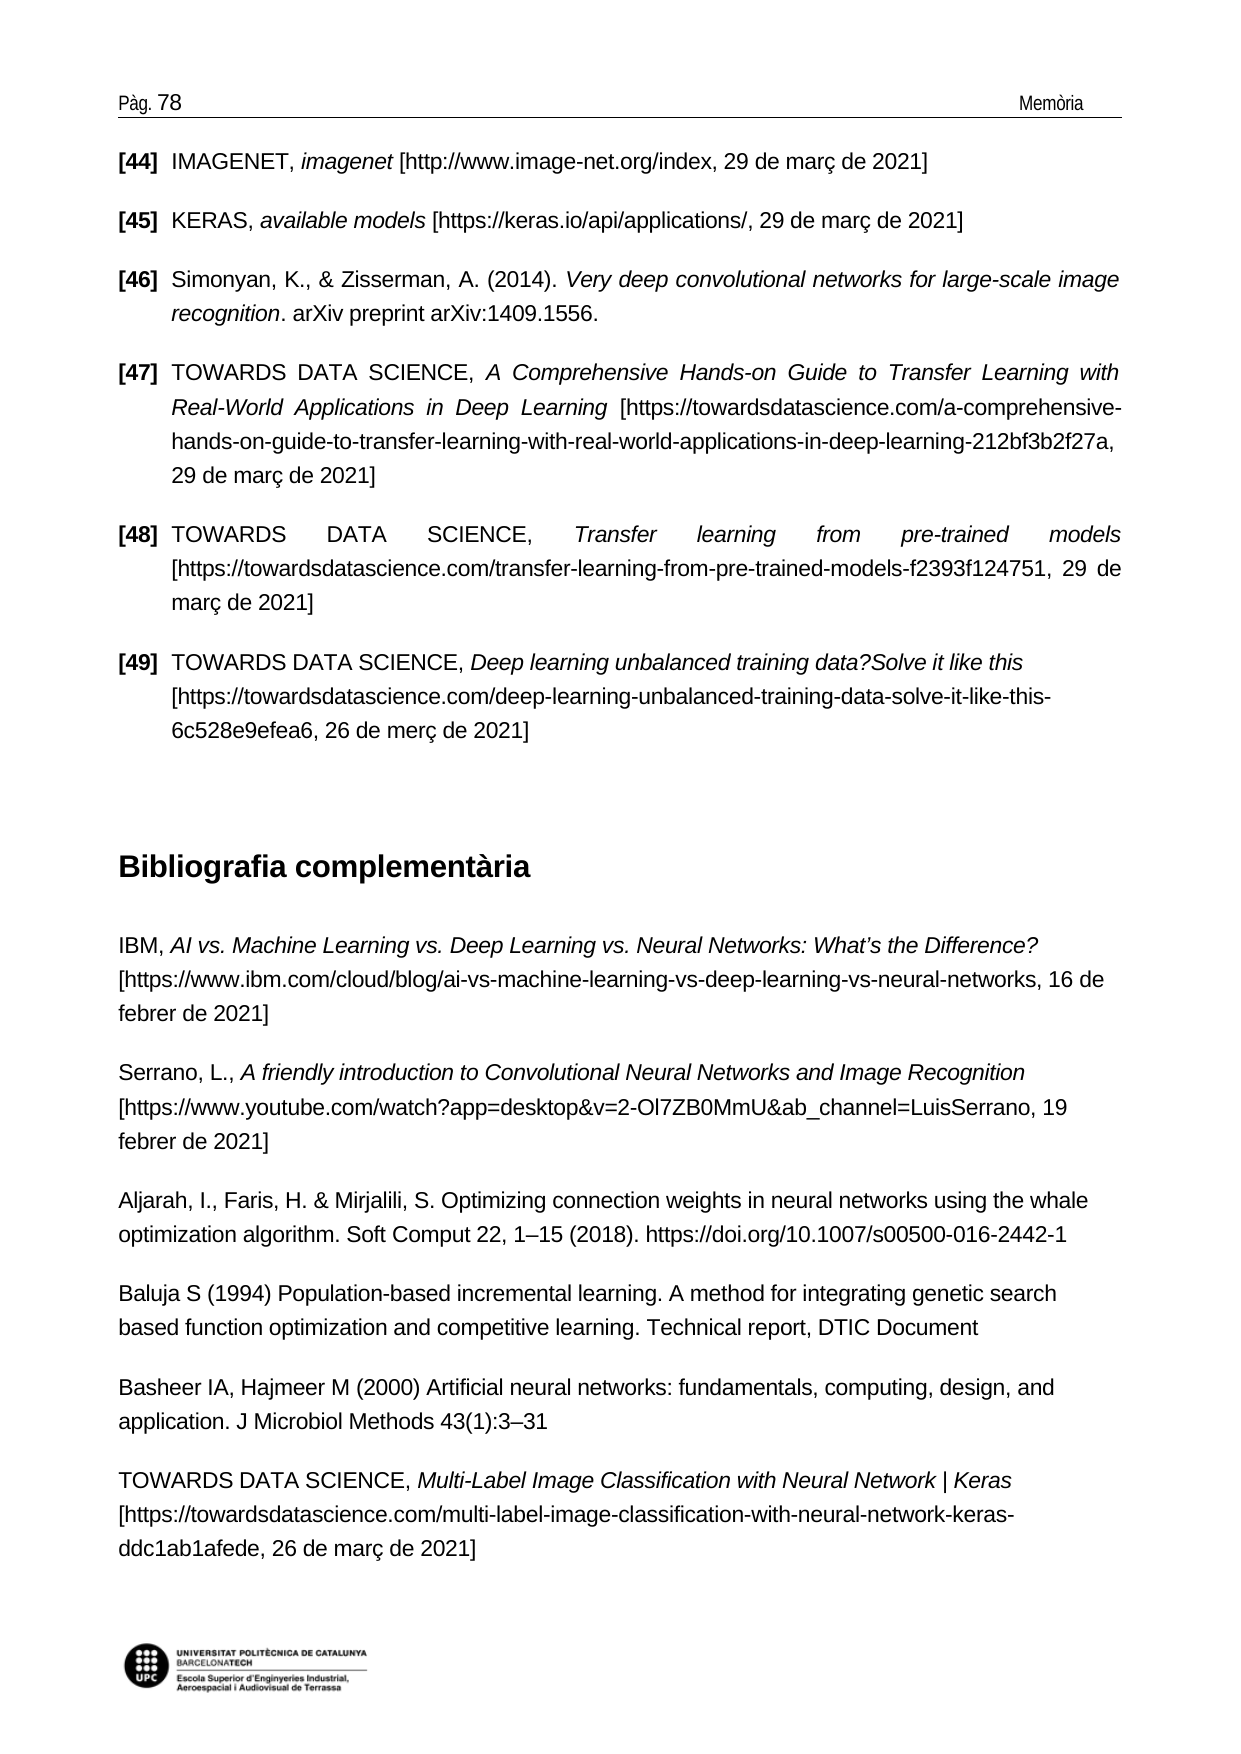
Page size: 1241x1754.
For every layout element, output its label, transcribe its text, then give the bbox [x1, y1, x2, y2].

picture [118, 1634, 374, 1702]
list TOWARDS DATA SCIENCE, A Comprehensive Hands-on Guide to Transfer Learning with Real-World Applications in Deep Learning [https://towardsdatascience.com/a-comprehensive-hands-on-guide-to-transfer-learning-with-real-world-applications-in-deep-learning-212bf3b2f27a, 29 de març de 2021] [118, 359, 1122, 488]
subtitle Bibliografia complementària [118, 848, 1122, 884]
list Simonyan, K., & Zisserman, A. (2014). Very deep convolutional networks for large-scale image recognition. arXiv preprint arXiv:1409.1556. [118, 266, 1122, 327]
text Aljarah, I., Faris, H. & Mirjalili, S. Optimizing connection weights in neural networks using the whale optimization algorithm. Soft Comput 22, 1–15 (2018). https://doi.org/10.1007/s00500-016-2442-1 [118, 1187, 1122, 1247]
list TOWARDS DATA SCIENCE, Transfer learning from pre-trained models [https://towardsdatascience.com/transfer-learning-from-pre-trained-models-f2393f124751, 29 de març de 2021] [118, 521, 1122, 616]
list KERAS, available models [https://keras.io/api/applications/, 29 de març de 2021] [118, 207, 1122, 233]
list TOWARDS DATA SCIENCE, Deep learning unbalanced training data?Solve it like this [https://towardsdatascience.com/deep-learning-unbalanced-training-data-solve-it-like-this-6c528e9efea6, 26 de merç de 2021] [118, 648, 1122, 743]
list IMAGENET, imagenet [http://www.image-net.org/index, 29 de març de 2021] [118, 148, 1122, 174]
text Baluja S (1994) Population-based incremental learning. A method for integrating genetic search based function optimization and competitive learning. Technical report, DTIC Document [118, 1280, 1122, 1341]
text Serrano, L., A friendly introduction to Convolutional Neural Networks and Image Recognition [https://www.youtube.com/watch?app=desktop&v=2-Ol7ZB0MmU&ab_channel=LuisSerrano, 19 febrer de 2021] [118, 1059, 1122, 1154]
text IBM, AI vs. Machine Learning vs. Deep Learning vs. Neural Networks: What’s the Difference? [https://www.ibm.com/cloud/blog/ai-vs-machine-learning-vs-deep-learning-vs-neural-networks, 16 de febrer de 2021] [118, 932, 1122, 1027]
text Basheer IA, Hajmeer M (2000) Artificial neural networks: fundamentals, computing, design, and application. J Microbiol Methods 43(1):3–31 [118, 1373, 1122, 1434]
text TOWARDS DATA SCIENCE, Multi-Label Image Classification with Neural Network | Keras [https://towardsdatascience.com/multi-label-image-classification-with-neural-network-keras-ddc1ab1afede, 26 de març de 2021] [118, 1467, 1122, 1562]
